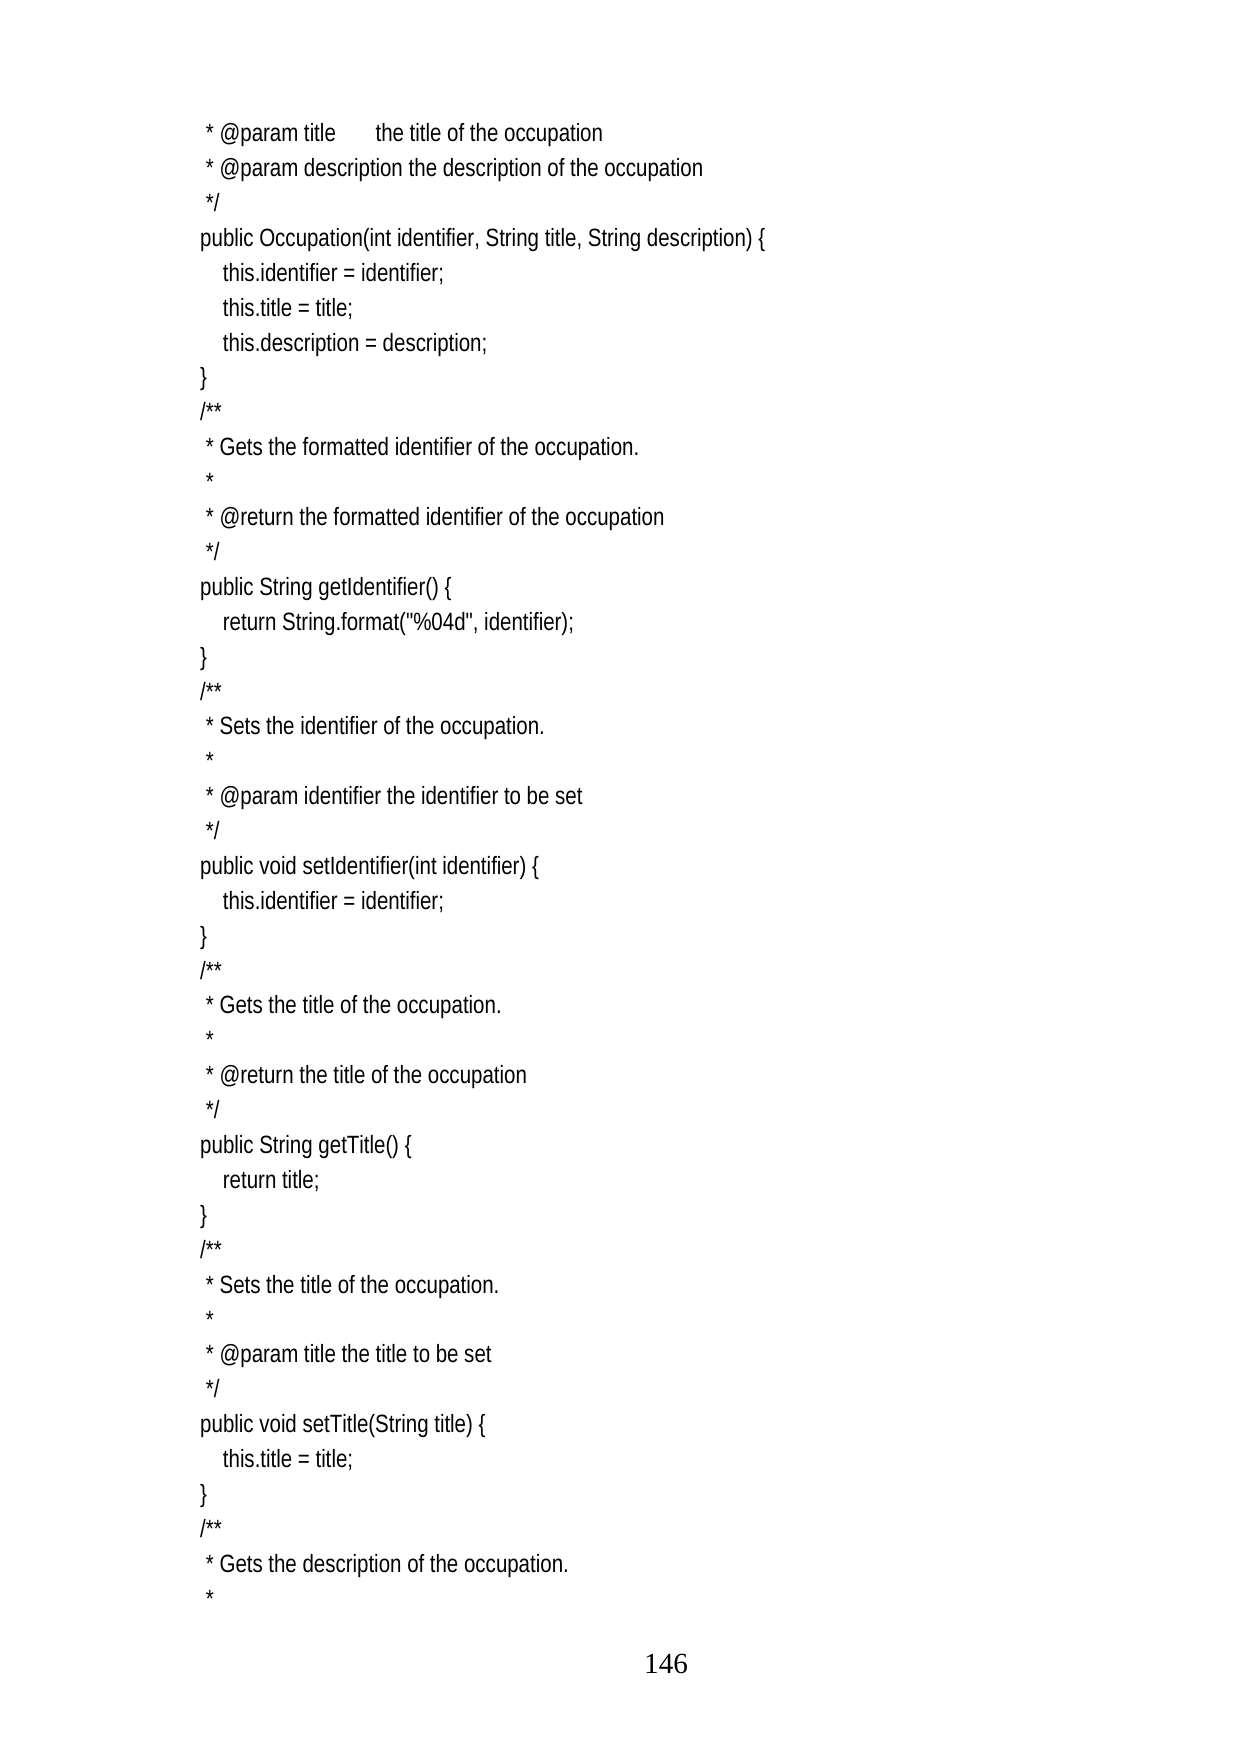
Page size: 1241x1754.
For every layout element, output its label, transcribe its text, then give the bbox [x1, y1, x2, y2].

text * Gets the formatted identifier of the occupation. [177, 432, 1152, 461]
text */ [177, 188, 1152, 217]
text * @param description the description of the occupation [177, 153, 1152, 182]
text */ [177, 1374, 1152, 1403]
text this.identifier = identifier; [177, 886, 1152, 914]
text /** [177, 397, 1152, 426]
text * @return the formatted identifier of the occupation [177, 502, 1152, 531]
text * @param title the title of the occupation [177, 118, 1152, 147]
text /** [177, 1235, 1152, 1263]
text * @return the title of the occupation [177, 1060, 1152, 1089]
text this.identifier = identifier; [177, 258, 1152, 286]
text this.description = description; [177, 327, 1152, 356]
text * Gets the description of the occupation. [177, 1549, 1152, 1577]
text * Gets the title of the occupation. [177, 991, 1152, 1019]
text public String getTitle() { [177, 1130, 1152, 1159]
text /** [177, 956, 1152, 984]
text public Occupation(int identifier, String title, String description) { [177, 223, 1152, 251]
text } [177, 362, 1152, 391]
text * @param identifier the identifier to be set [177, 781, 1152, 810]
text } [177, 921, 1152, 949]
text public String getIdentifier() { [177, 572, 1152, 600]
text /** [177, 676, 1152, 705]
text * [177, 746, 1152, 775]
text this.title = title; [177, 1444, 1152, 1473]
text * Sets the identifier of the occupation. [177, 711, 1152, 740]
text */ [177, 1095, 1152, 1124]
text } [177, 642, 1152, 670]
text this.title = title; [177, 293, 1152, 321]
text /** [177, 1514, 1152, 1543]
text */ [177, 816, 1152, 845]
text public void setIdentifier(int identifier) { [177, 851, 1152, 879]
text * [177, 1304, 1152, 1333]
text public void setTitle(String title) { [177, 1409, 1152, 1438]
text * [177, 1025, 1152, 1054]
text */ [177, 537, 1152, 566]
text return String.format("%04d", identifier); [177, 607, 1152, 635]
text * Sets the title of the occupation. [177, 1270, 1152, 1298]
text } [177, 1479, 1152, 1508]
text * [177, 467, 1152, 496]
text return title; [177, 1165, 1152, 1194]
text } [177, 1200, 1152, 1228]
text * [177, 1584, 1152, 1612]
text * @param title the title to be set [177, 1339, 1152, 1368]
